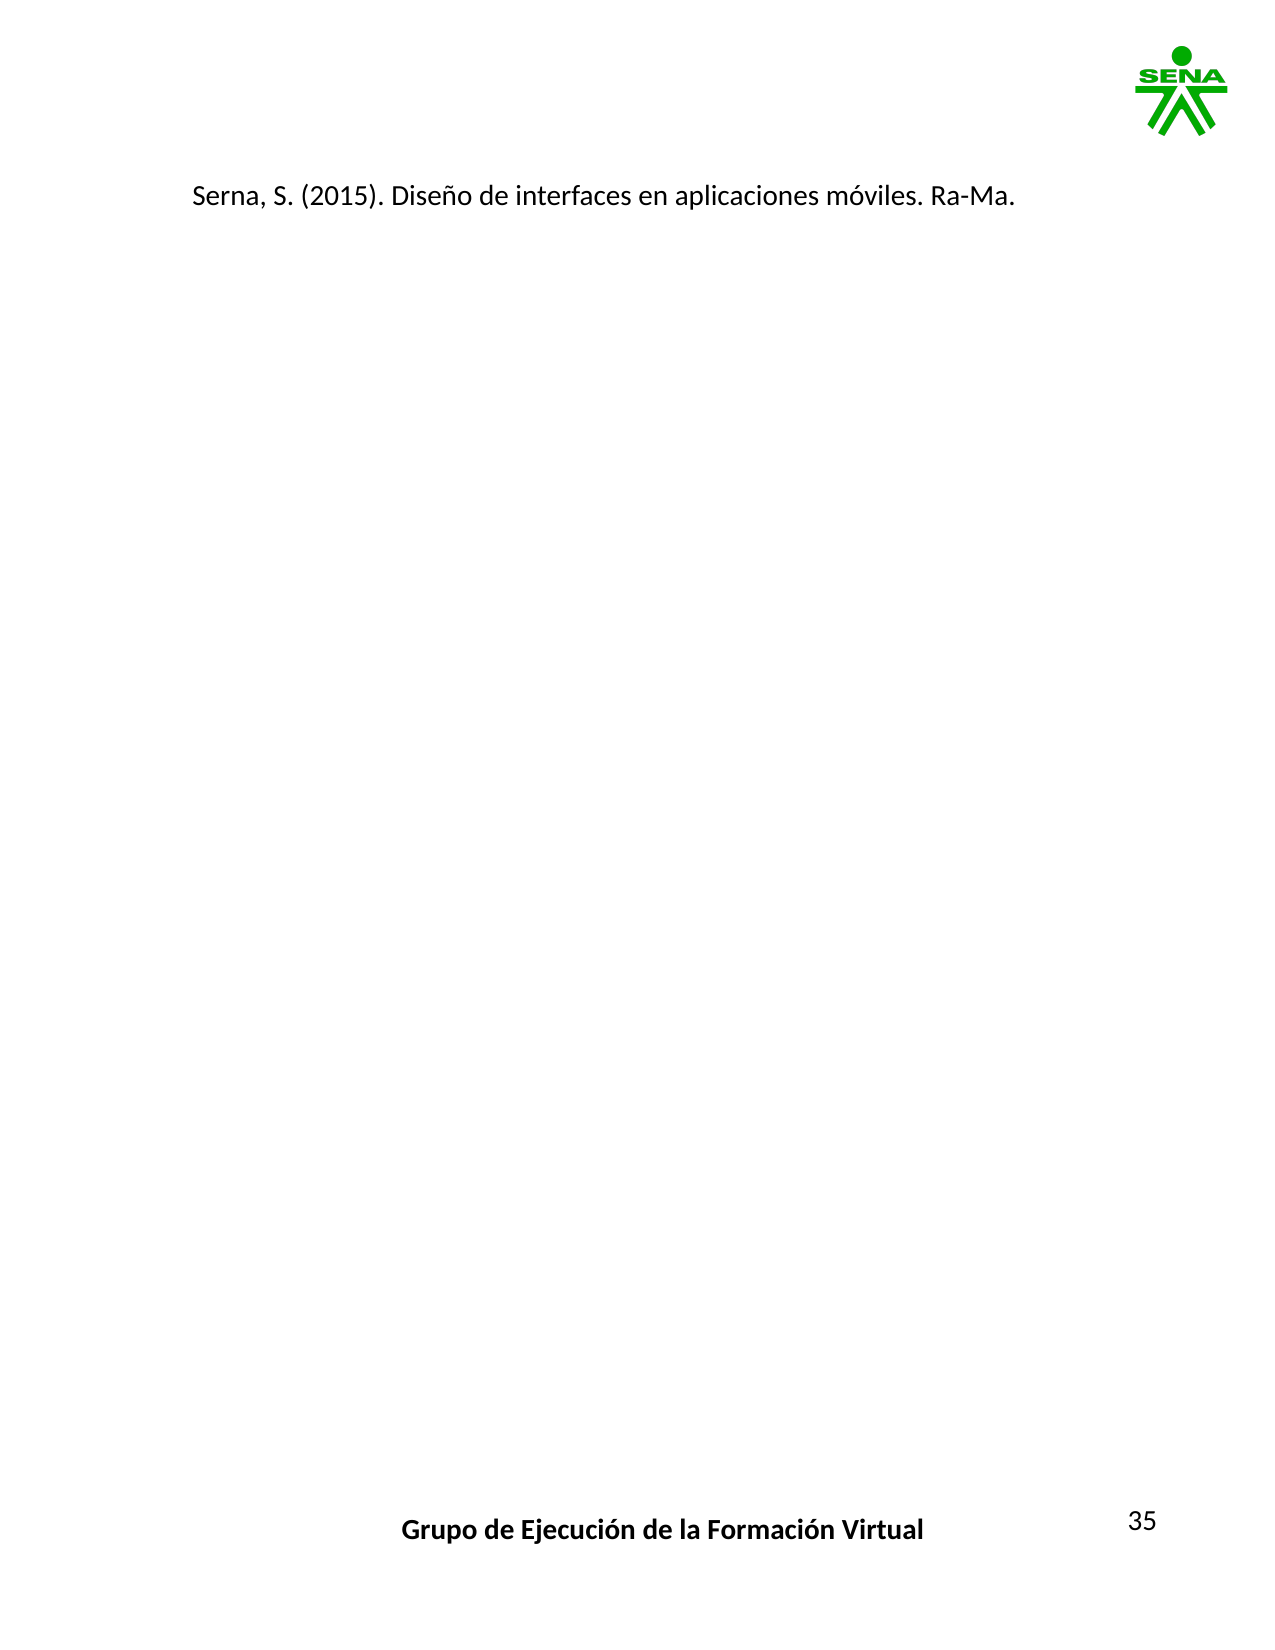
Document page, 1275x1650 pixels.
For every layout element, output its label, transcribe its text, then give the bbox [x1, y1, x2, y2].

picture [1135, 46, 1228, 136]
text Serna, S. (2015). Diseño de interfaces en aplicaciones móviles. Ra-Ma. [118, 177, 1157, 213]
